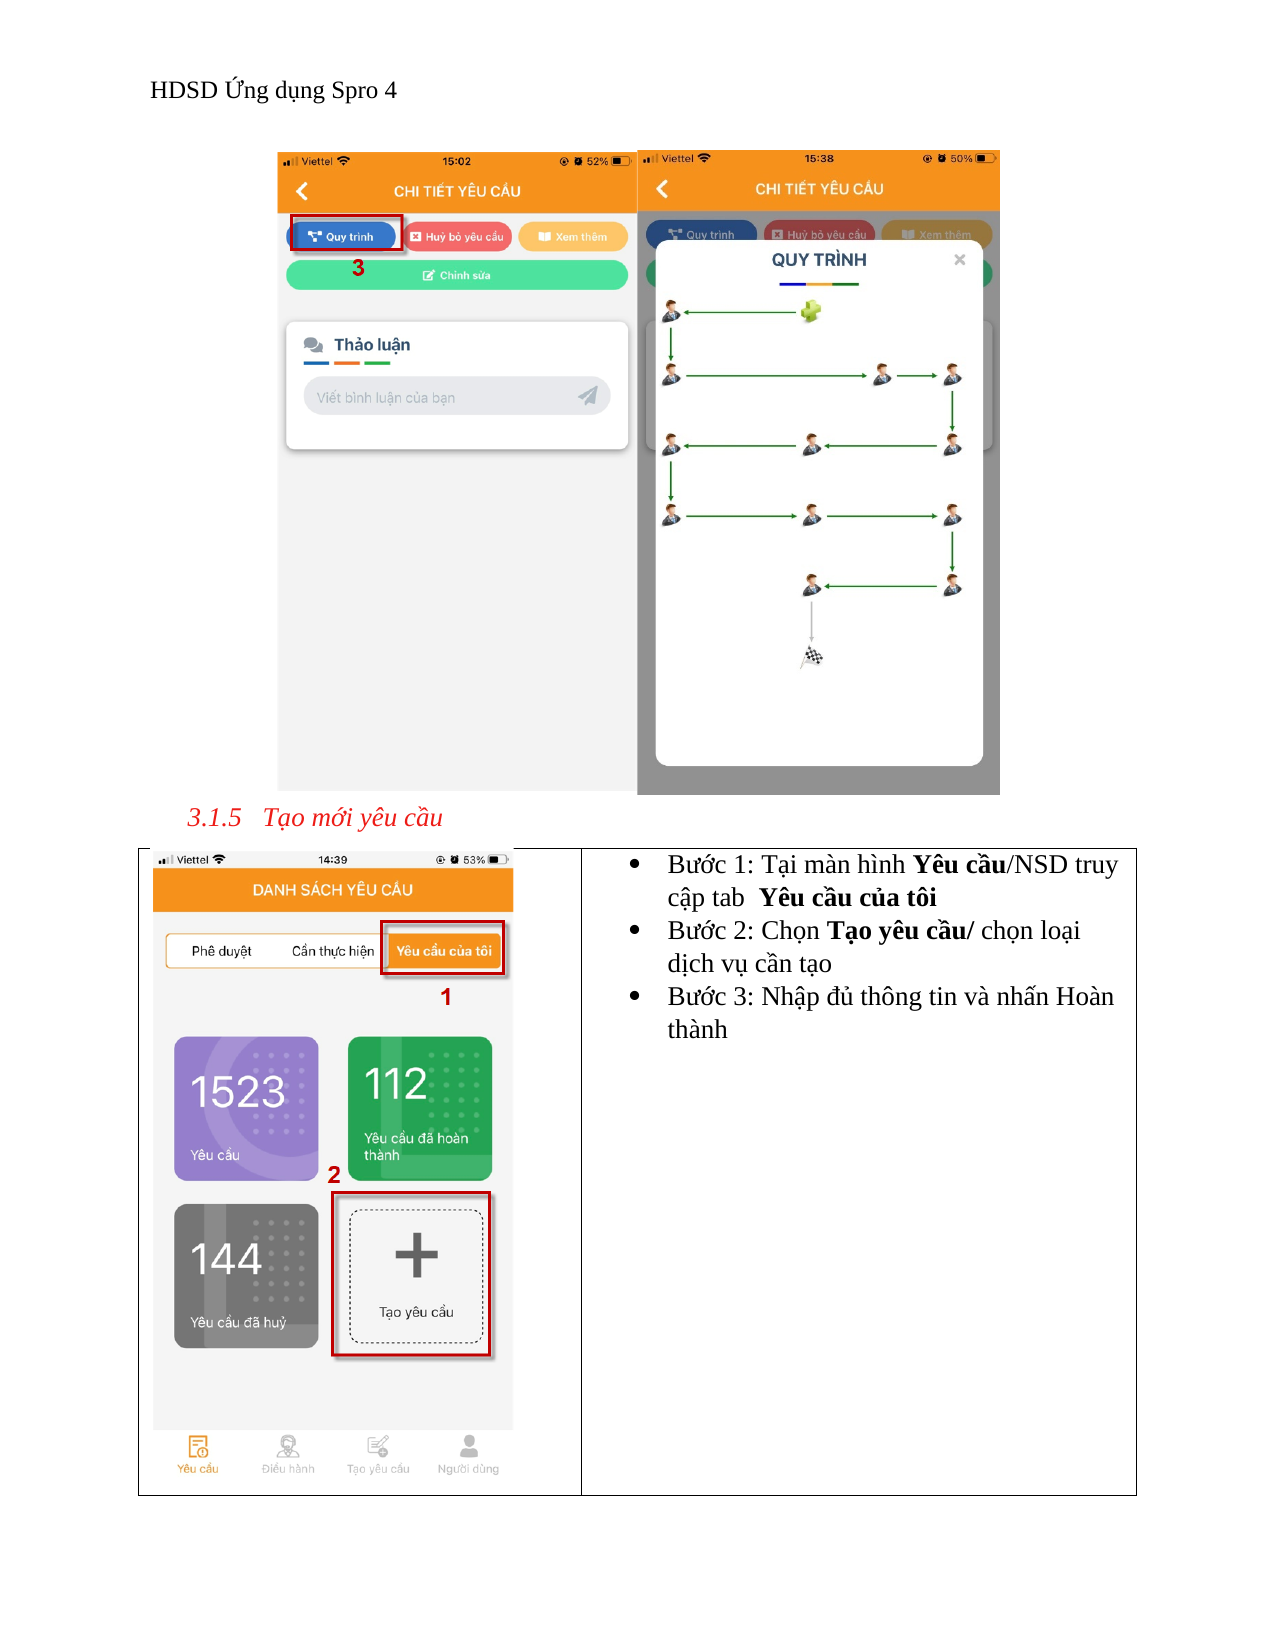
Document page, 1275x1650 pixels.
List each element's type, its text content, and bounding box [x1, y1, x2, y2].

picture [275, 150, 1000, 795]
picture [150, 848, 514, 1494]
table_header [139, 849, 581, 1495]
table_header Bước 1: Tại màn hình Yêu cầu/NSD truy cập tab Yêu cầu của tôi Bước 2: Chọn Tạo yêu cầu/ chọn loại dịch vụ cần tạo Bước 3: Nhập đủ thông tin và nhấn Hoàn thành [582, 849, 1136, 1495]
subtitle Tạo mới yêu cầu [187, 801, 1125, 832]
